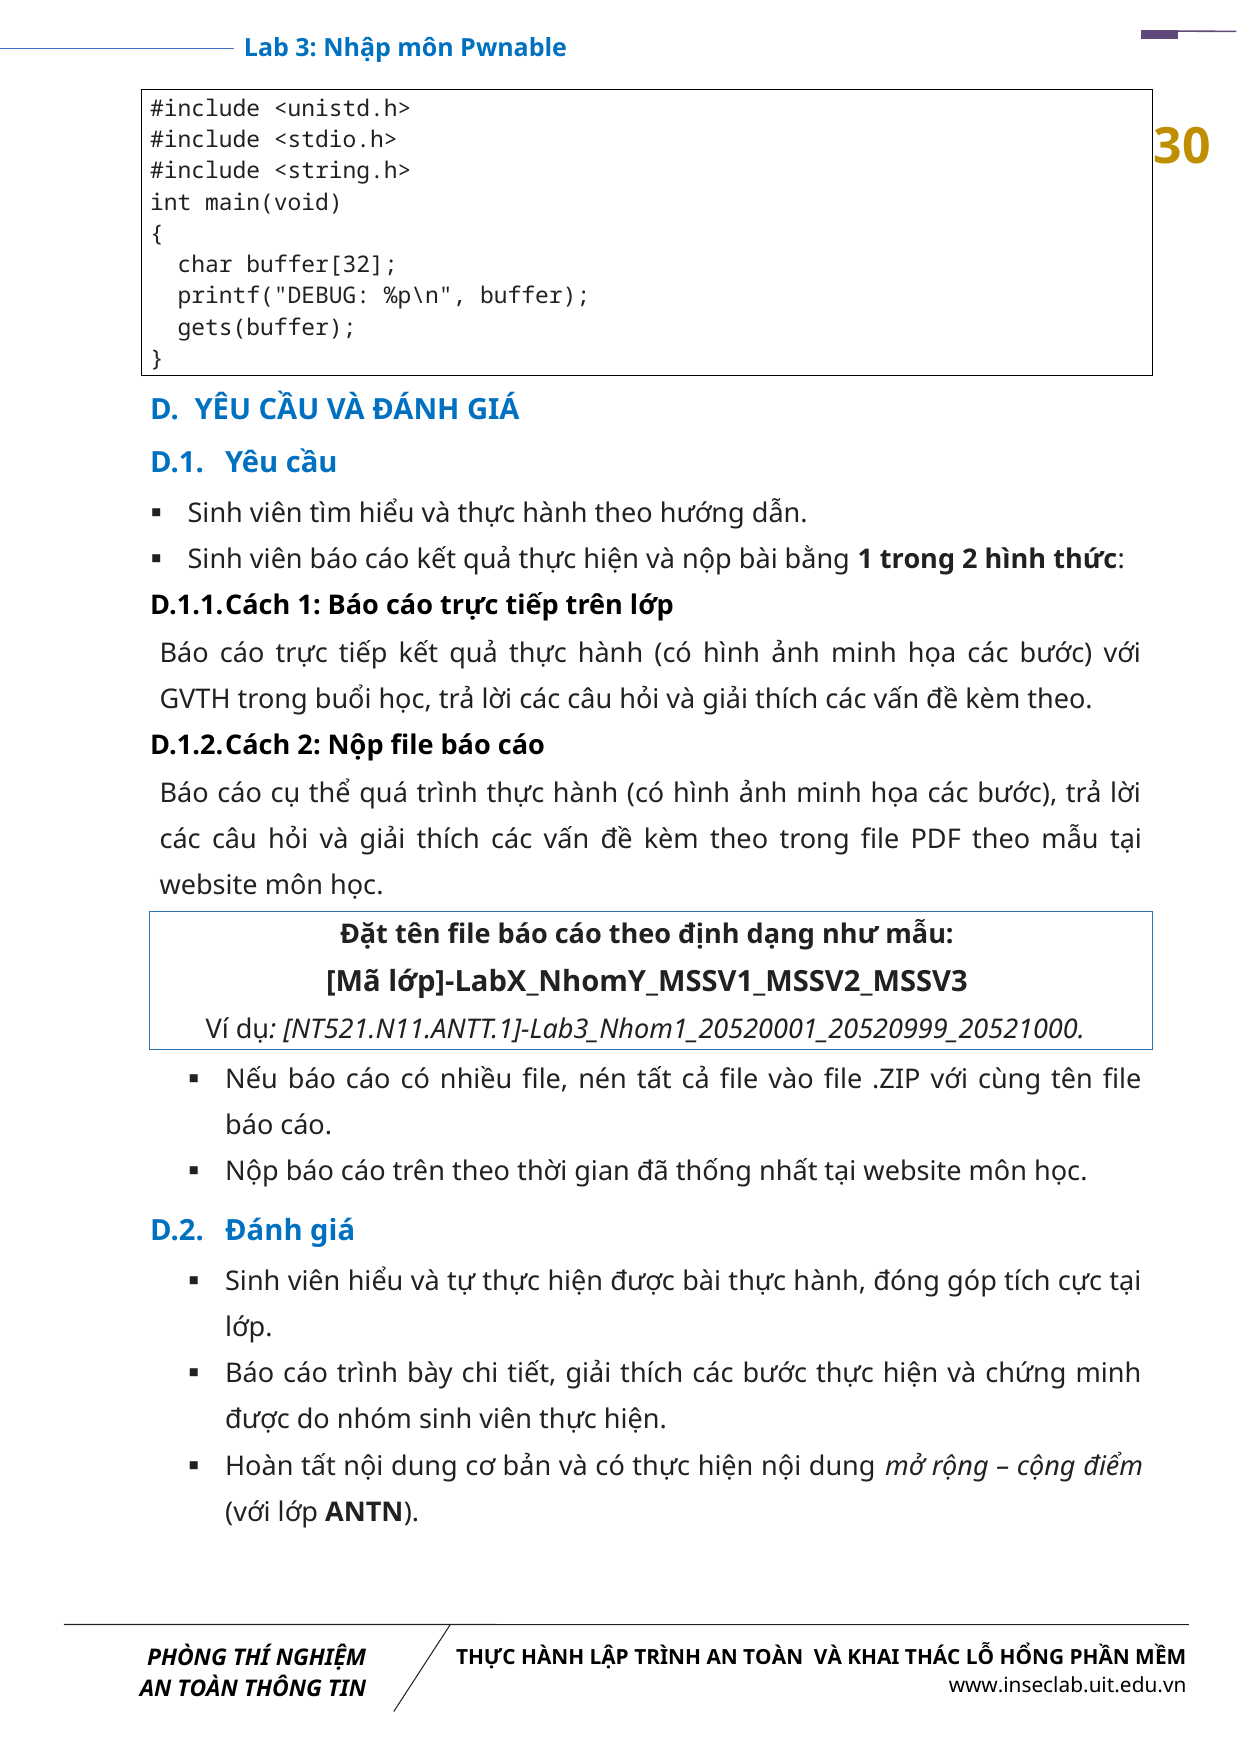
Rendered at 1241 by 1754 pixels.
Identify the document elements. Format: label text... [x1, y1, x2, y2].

text gets(buffer); [150, 311, 1144, 339]
subtitle Đánh giá [150, 1210, 1144, 1249]
list Sinh viên báo cáo kết quả thực hiện và nộp bài bằng 1 trong 2 hình thức: [150, 539, 1144, 576]
text Ví dụ: [NT521.N11.ANTT.1]-Lab3_Nhom1_20520001_20520999_20521000. [150, 1007, 1152, 1049]
text #include <stdio.h> [150, 123, 1144, 154]
text #include <unistd.h> [142, 90, 1152, 123]
subtitle Yêu cầu [150, 441, 1144, 481]
text int main(void) [150, 186, 1144, 217]
list Sinh viên tìm hiểu và thực hành theo hướng dẫn. [150, 493, 1144, 530]
text Báo cáo trực tiếp kết quả thực hành (có hình ảnh minh họa các bước) với GVTH trong buổi học, trả lời các câu hỏi và giải thích các vấn đề kèm theo. [159, 633, 1144, 716]
subtitle Cách 1: Báo cáo trực tiếp trên lớp [150, 585, 1144, 622]
text Báo cáo cụ thể quá trình thực hành (có hình ảnh minh họa các bước), trả lời các câu hỏi và giải thích các vấn đề kèm theo trong file PDF theo mẫu tại website môn học. [159, 773, 1144, 902]
list Nộp báo cáo trên theo thời gian đã thống nhất tại website môn học. [187, 1151, 1144, 1188]
text { [150, 217, 1144, 248]
text char buffer[32]; [150, 248, 1144, 279]
subtitle Cách 2: Nộp file báo cáo [150, 725, 1144, 762]
subtitle YÊU CẦU VÀ ĐÁNH GIÁ [150, 389, 1144, 428]
text printf("DEBUG: %p\n", buffer); [150, 279, 1144, 311]
text } [142, 339, 1152, 375]
list Hoàn tất nội dung cơ bản và có thực hiện nội dung mở rộng – cộng điểm (với lớp ANTN). [187, 1446, 1144, 1529]
text #include <string.h> [150, 154, 1144, 186]
list Nếu báo cáo có nhiều file, nén tất cả file vào file .ZIP với cùng tên file báo cáo. [187, 1059, 1144, 1142]
text [Mã lớp]-LabX_NhomY_MSSV1_MSSV2_MSSV3 [150, 957, 1152, 1000]
text Đặt tên file báo cáo theo định dạng như mẫu: [150, 912, 1152, 951]
list Báo cáo trình bày chi tiết, giải thích các bước thực hiện và chứng minh được do nhóm sinh viên thực hiện. [187, 1354, 1144, 1437]
list Sinh viên hiểu và tự thực hiện được bài thực hành, đóng góp tích cực tại lớp. [187, 1262, 1144, 1345]
